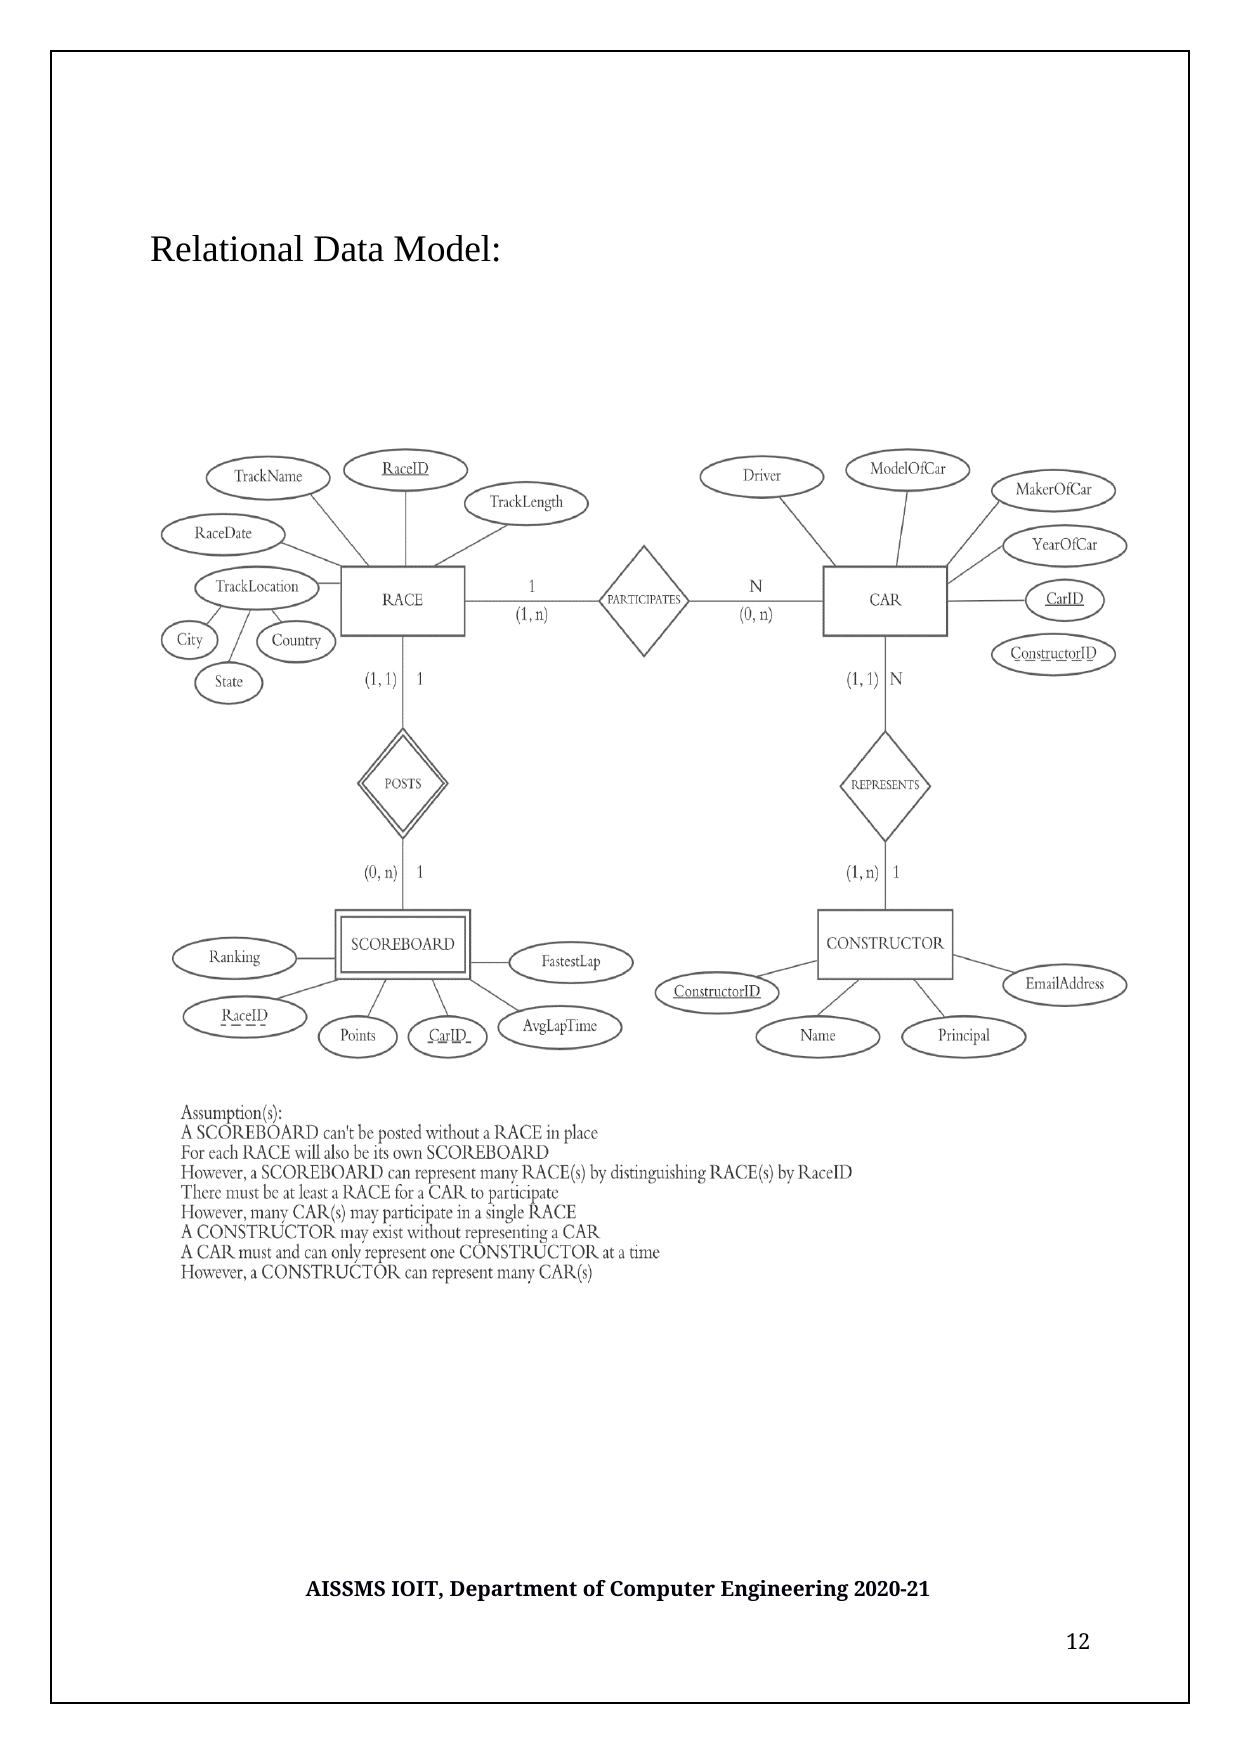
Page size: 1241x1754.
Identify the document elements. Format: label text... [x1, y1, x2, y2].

text Relational Data Model: [150, 227, 1090, 270]
picture [150, 438, 1135, 1321]
